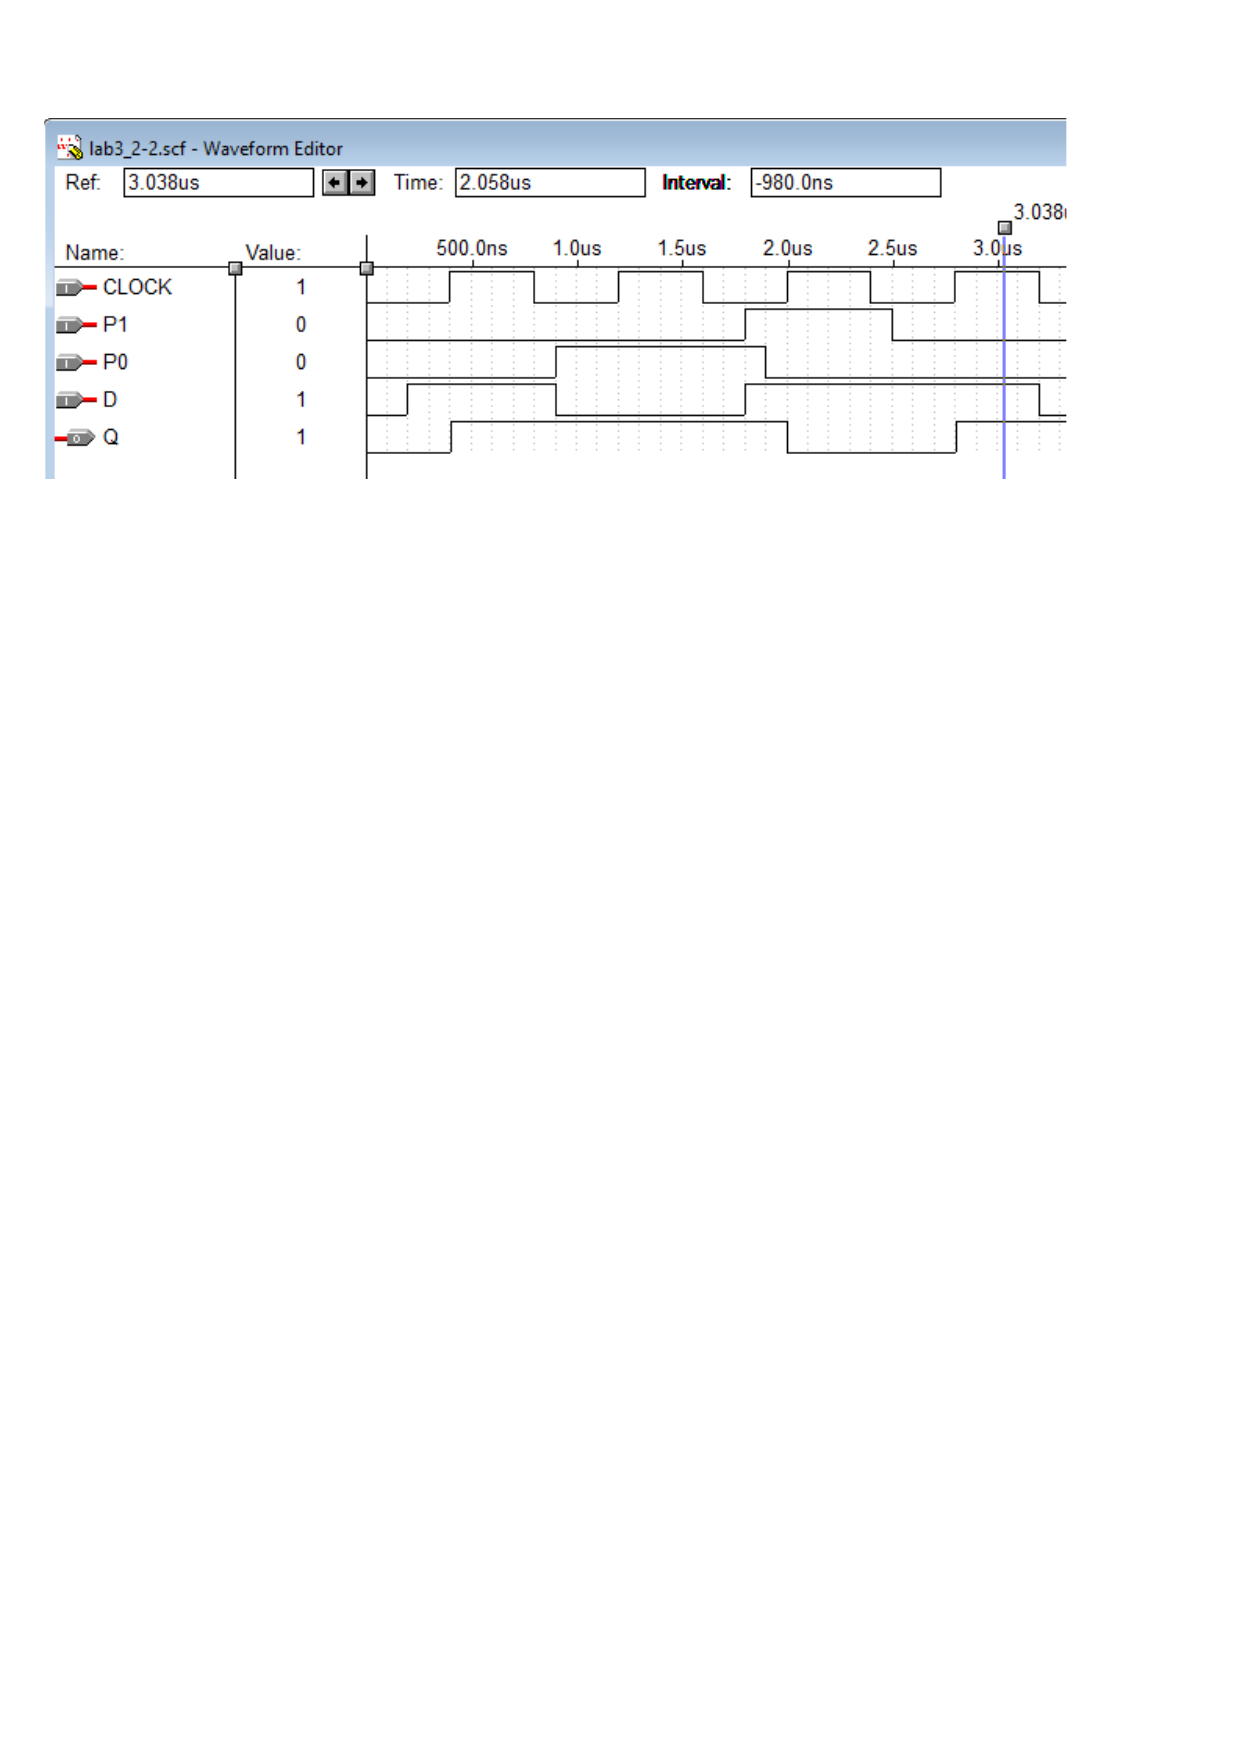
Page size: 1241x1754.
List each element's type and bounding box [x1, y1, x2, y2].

picture [44, 118, 1067, 479]
